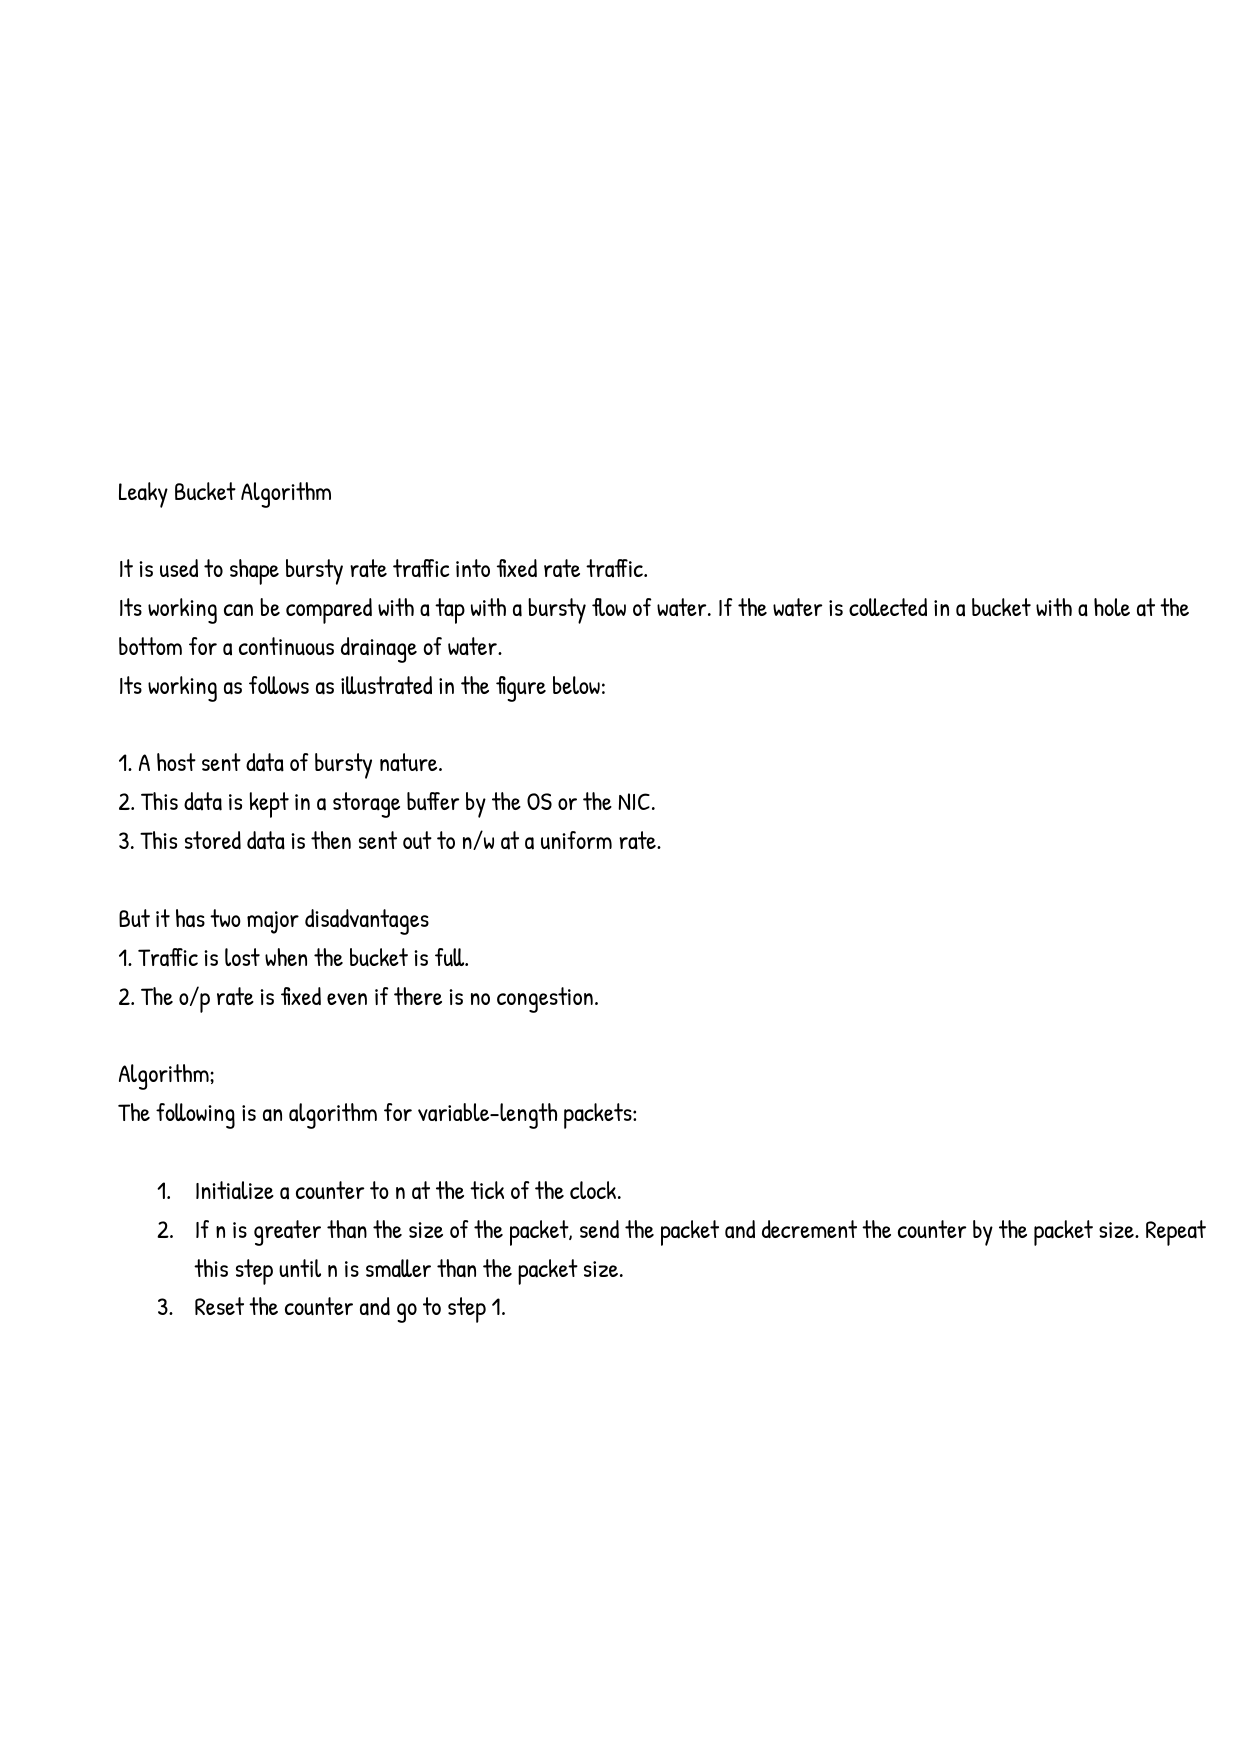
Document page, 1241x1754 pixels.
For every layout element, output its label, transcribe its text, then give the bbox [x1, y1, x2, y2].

text Leaky Bucket Algorithm [118, 474, 1210, 508]
text 1. Traffic is lost when the bucket is full. [118, 940, 1210, 974]
list Initialize a counter to n at the tick of the clock. [157, 1173, 1210, 1207]
text Algorithm; [118, 1057, 1210, 1091]
text Its working can be compared with a tap with a bursty flow of water. If the water is collected in a bucket with a hole at the bottom for a continuous drainage of water. [118, 590, 1210, 663]
text 1. A host sent data of bursty nature. [118, 746, 1210, 780]
text 3. This stored data is then sent out to n/w at a uniform rate. [118, 823, 1210, 857]
text But it has two major disadvantages [118, 901, 1210, 935]
list If n is greater than the size of the packet, send the packet and decrement the counter by the packet size. Repeat this step until n is smaller than the packet size. [157, 1212, 1210, 1285]
list Reset the counter and go to step 1. [157, 1290, 1210, 1324]
text Its working as follows as illustrated in the figure below: [118, 668, 1210, 702]
text 2. The o/p rate is fixed even if there is no congestion. [118, 979, 1210, 1013]
text The following is an algorithm for variable-length packets: [118, 1096, 1210, 1129]
text 2. This data is kept in a storage buffer by the OS or the NIC. [118, 785, 1210, 818]
text It is used to shape bursty rate traffic into fixed rate traffic. [118, 552, 1210, 585]
